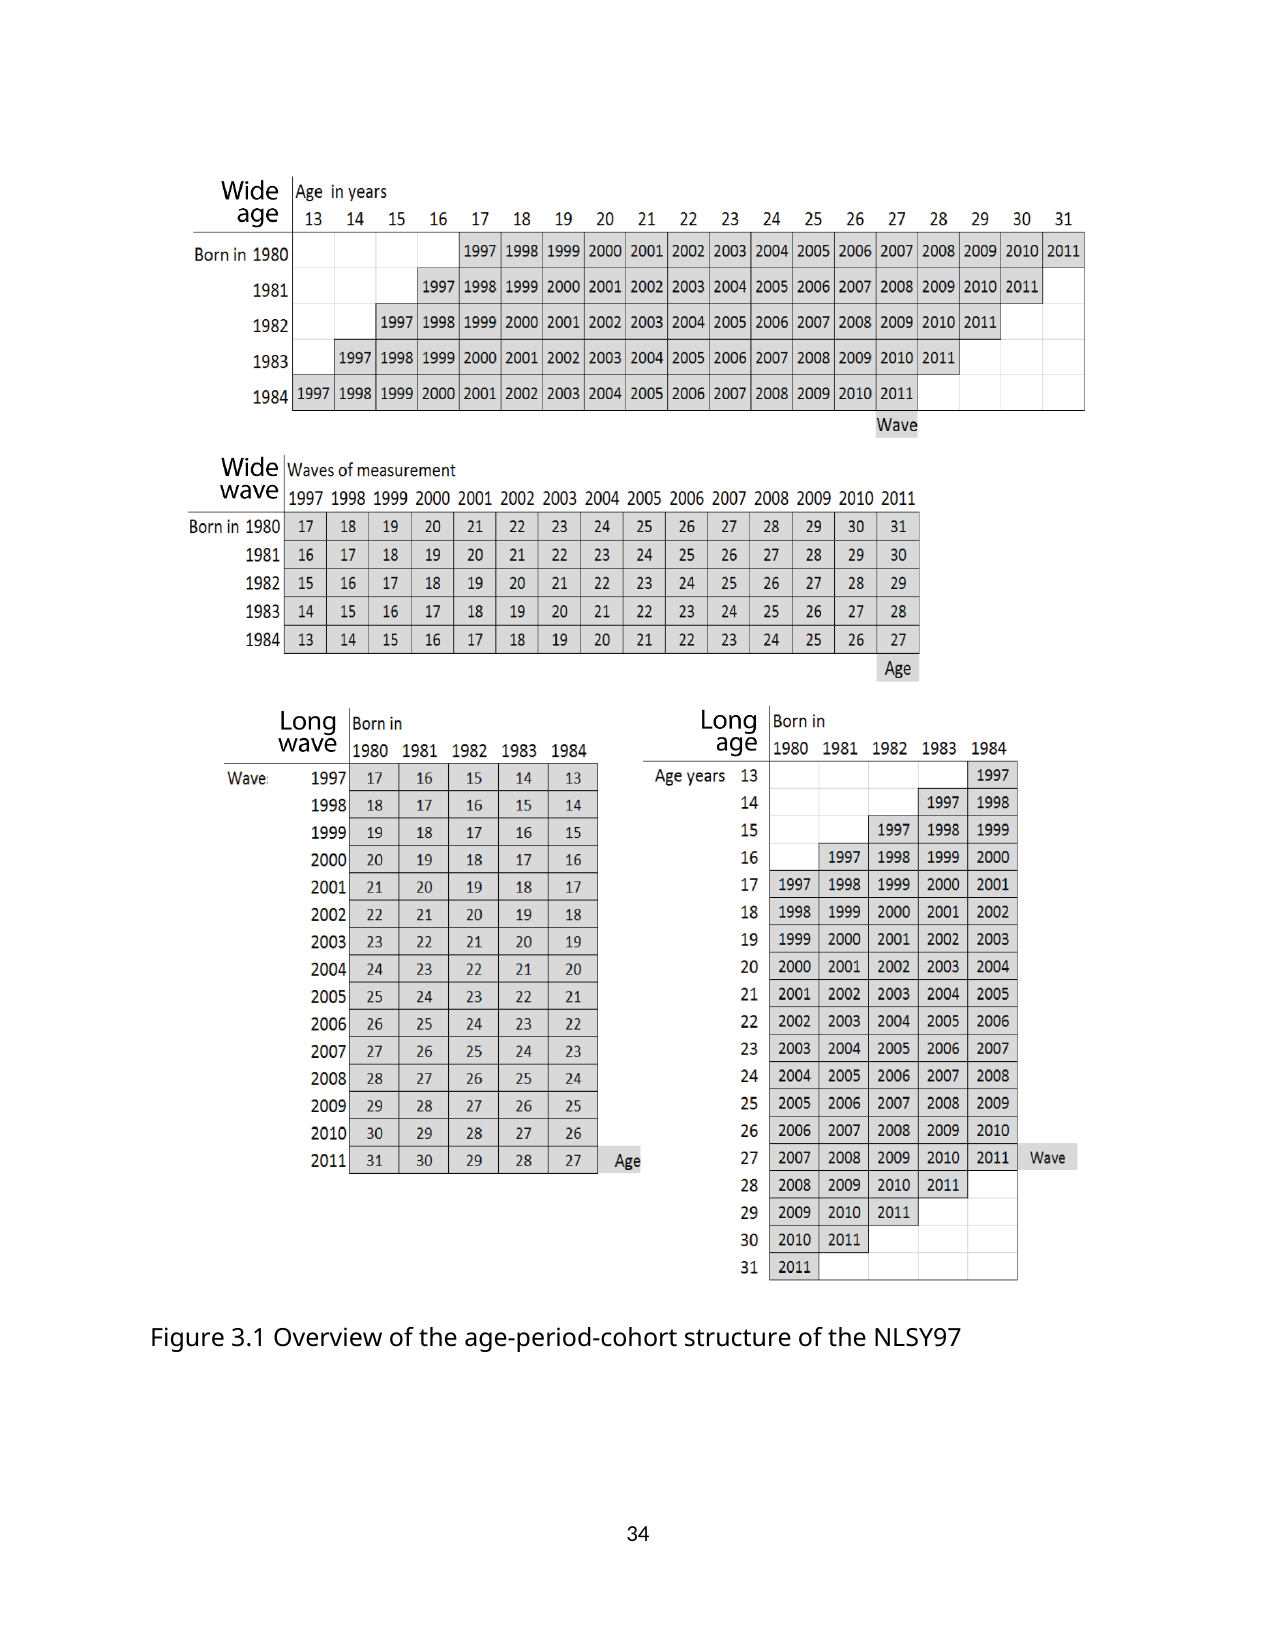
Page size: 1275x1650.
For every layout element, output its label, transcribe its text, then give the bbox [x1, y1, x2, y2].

picture [150, 150, 1125, 1286]
text Figure 3.1 Overview of the age-period-cohort structure of the NLSY97 [150, 1319, 1125, 1354]
